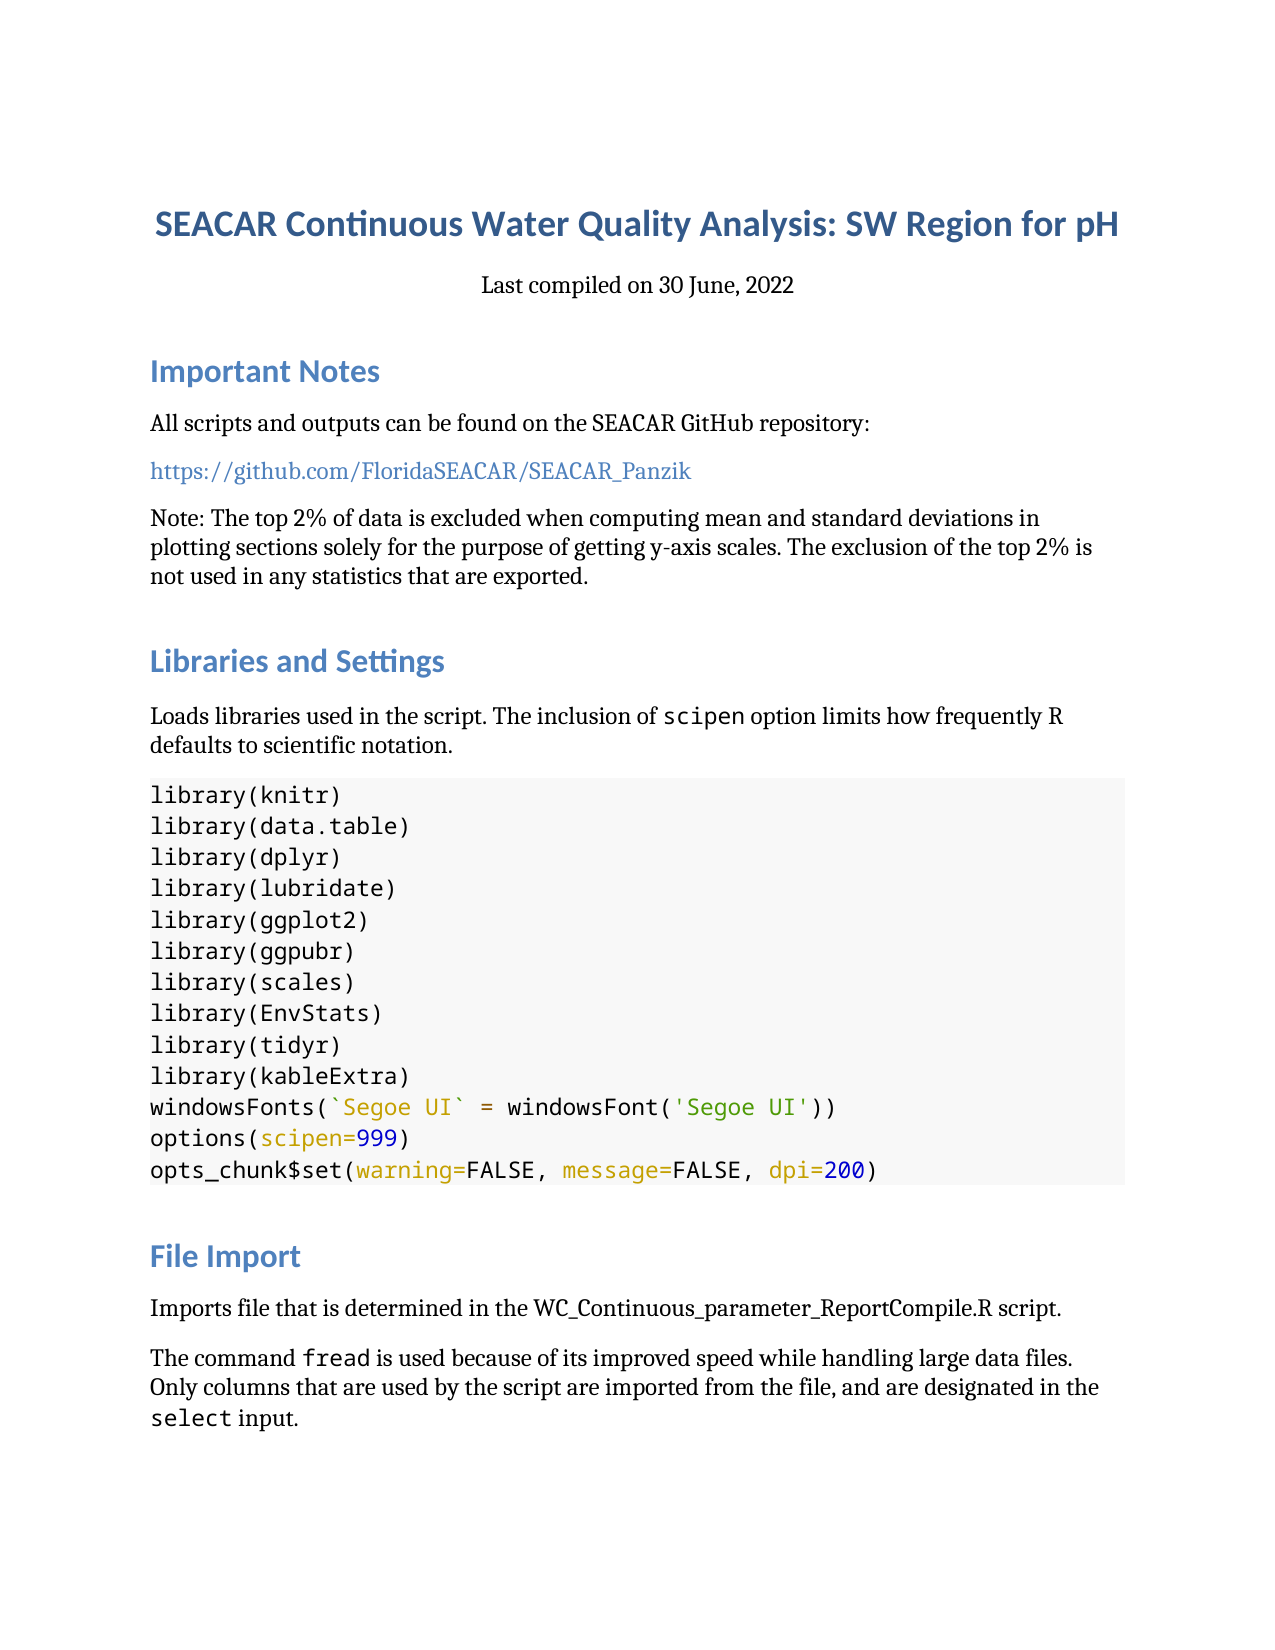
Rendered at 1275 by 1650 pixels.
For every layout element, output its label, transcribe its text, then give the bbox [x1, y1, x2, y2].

text https://github.com/FloridaSEACAR/SEACAR_Panzik [150, 457, 1125, 485]
subtitle File Import [150, 1235, 1125, 1276]
text Last compiled on 30 June, 2022 [150, 271, 1125, 299]
text The command fread is used because of its improved speed while handling large data files. Only columns that are used by the script are imported from the file, and are designated in the select input. [150, 1342, 1125, 1433]
subtitle Important Notes [150, 349, 1125, 390]
text Imports file that is determined in the WC_Continuous_parameter_ReportCompile.R script. [150, 1294, 1125, 1323]
text library(knitr) library(data.table) library(dplyr) library(lubridate) library(ggplot2) library(ggpubr) library(scales) library(EnvStats) library(tidyr) library(kableExtra) windowsFonts(`Segoe UI` = windowsFont('Segoe UI')) options(scipen=999) opts_chunk$set(warning=FALSE, message=FALSE, dpi=200) [150, 778, 1125, 1185]
text All scripts and outputs can be found on the SEACAR GitHub repository: [150, 409, 1125, 438]
subtitle Libraries and Settings [150, 640, 1125, 681]
text Note: The top 2% of data is excluded when computing mean and standard deviations in plotting sections solely for the purpose of getting y-axis scales. The exclusion of the top 2% is not used in any statistics that are exported. [150, 504, 1125, 590]
title SEACAR Continuous Water Quality Analysis: SW Region for pH [150, 200, 1125, 246]
text Loads libraries used in the script. The inclusion of scipen option limits how frequently R defaults to scientific notation. [150, 700, 1125, 760]
